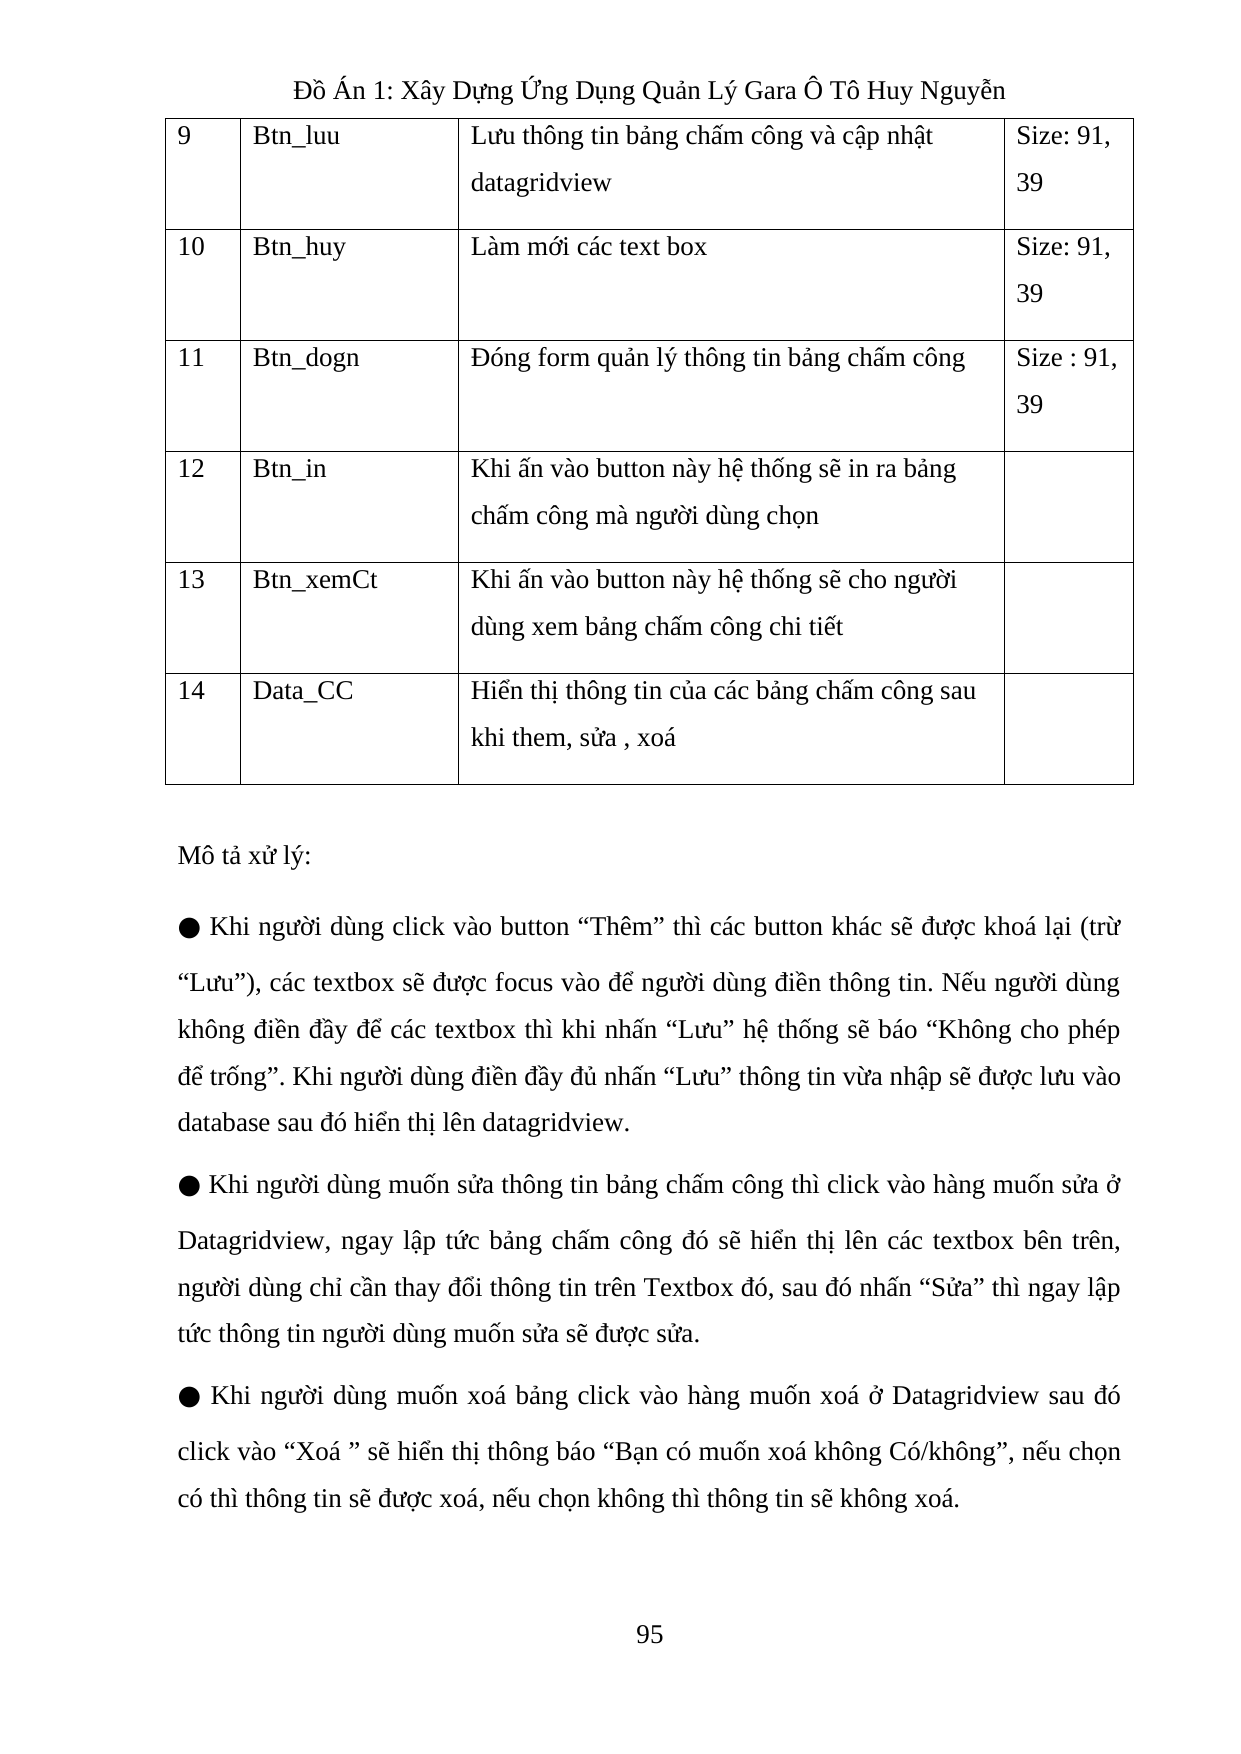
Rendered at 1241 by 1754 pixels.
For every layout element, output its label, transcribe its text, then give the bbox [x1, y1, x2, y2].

table_cell 12 [166, 452, 240, 562]
table_cell Size: 91, 39 [1005, 119, 1133, 229]
table_cell [1005, 674, 1133, 784]
table_cell 13 [166, 563, 240, 673]
table_cell Khi ấn vào button này hệ thống sẽ in ra bảng chấm công mà người dùng chọn [459, 452, 1004, 562]
text ● Khi người dùng muốn sửa thông tin bảng chấm công thì click vào hàng muốn sửa ở Datagridview, ngay lập tức bảng chấm công đó sẽ hiển thị lên các textbox bên trên, người dùng chỉ cần thay đổi thông tin trên Textbox đó, sau đó nhấn “Sửa” thì ngay lập tức thông tin người dùng muốn sửa sẽ được sửa. [177, 1153, 1122, 1348]
text ● Khi người dùng click vào button “Thêm” thì các button khác sẽ được khoá lại (trừ “Lưu”), các textbox sẽ được focus vào để người dùng điền thông tin. Nếu người dùng không điền đầy để các textbox thì khi nhấn “Lưu” hệ thống sẽ báo “Không cho phép để trống”. Khi người dùng điền đầy đủ nhấn “Lưu” thông tin vừa nhập sẽ được lưu vào database sau đó hiển thị lên datagridview. [177, 895, 1122, 1137]
table_cell Lưu thông tin bảng chấm công và cập nhật datagridview [459, 119, 1004, 229]
table_cell Btn_xemCt [241, 563, 458, 673]
table_cell Btn_luu [241, 119, 458, 229]
table_cell Size: 91, 39 [1005, 230, 1133, 340]
table_cell Hiển thị thông tin của các bảng chấm công sau khi them, sửa , xoá [459, 674, 1004, 784]
table_cell Khi ấn vào button này hệ thống sẽ cho người dùng xem bảng chấm công chi tiết [459, 563, 1004, 673]
table_cell Size : 91, 39 [1005, 341, 1133, 451]
text Mô tả xử lý: [177, 839, 1122, 870]
table_cell 10 [166, 230, 240, 340]
table_cell Btn_dogn [241, 341, 458, 451]
table_cell 11 [166, 341, 240, 451]
table_cell [1005, 452, 1133, 562]
table_cell 9 [166, 119, 240, 229]
table_cell Btn_in [241, 452, 458, 562]
table_cell Làm mới các text box [459, 230, 1004, 340]
table_cell Data_CC [241, 674, 458, 784]
table_cell Btn_huy [241, 230, 458, 340]
table_cell 14 [166, 674, 240, 784]
table_cell [1005, 563, 1133, 673]
text ● Khi người dùng muốn xoá bảng click vào hàng muốn xoá ở Datagridview sau đó click vào “Xoá ” sẽ hiển thị thông báo “Bạn có muốn xoá không Có/không”, nếu chọn có thì thông tin sẽ được xoá, nếu chọn không thì thông tin sẽ không xoá. [177, 1364, 1122, 1513]
table_cell Đóng form quản lý thông tin bảng chấm công [459, 341, 1004, 451]
